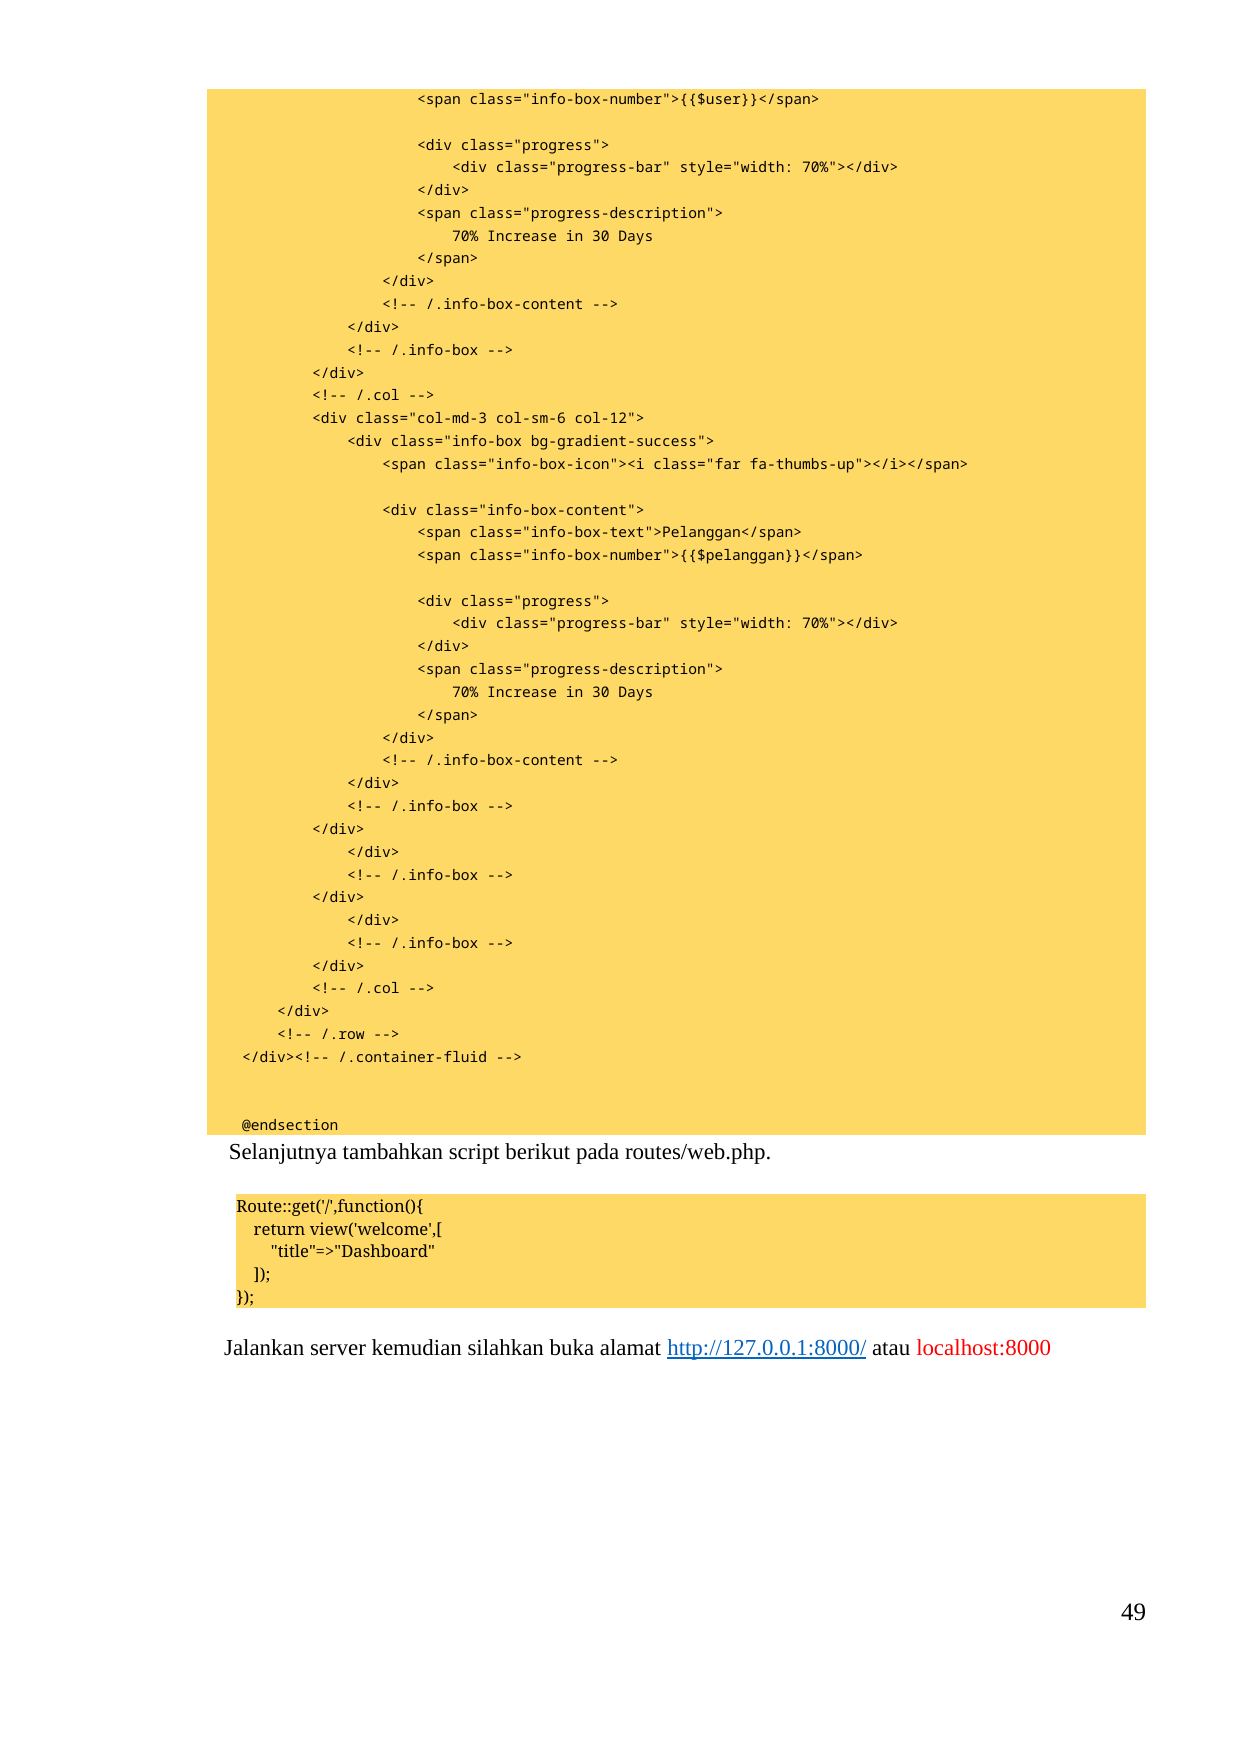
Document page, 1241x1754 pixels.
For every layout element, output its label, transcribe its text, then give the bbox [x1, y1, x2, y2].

text Jalankan server kemudian silahkan buka alamat http://127.0.0.1:8000/ atau localhost:8000 [207, 1334, 1146, 1361]
text </div> [207, 636, 1146, 656]
text 70% Increase in 30 Days [207, 226, 1146, 245]
text <span class="info-box-number">{{$user}}</span> [207, 89, 1146, 108]
text <div class="progress"> [207, 591, 1146, 610]
text <div class="info-box-content"> [207, 499, 1146, 519]
text </div> [207, 841, 1146, 861]
text <span class="info-box-number">{{$pelanggan}}</span> [207, 545, 1146, 565]
text <!-- /.info-box --> [207, 933, 1146, 953]
text </div> [207, 910, 1146, 930]
text </div> [207, 271, 1146, 291]
text </div> [207, 956, 1146, 975]
text <span class="progress-description"> [207, 659, 1146, 679]
text </div> [207, 727, 1146, 747]
text <!-- /.info-box-content --> [207, 294, 1146, 314]
text <div class="progress-bar" style="width: 70%"></div> [207, 157, 1146, 177]
text </div> [207, 887, 1146, 907]
text </span> [207, 248, 1146, 268]
text <span class="progress-description"> [207, 203, 1146, 223]
text <div class="progress-bar" style="width: 70%"></div> [207, 613, 1146, 633]
text </div><!-- /.container-fluid --> [207, 1047, 1146, 1067]
text <span class="info-box-icon"><i class="far fa-thumbs-up"></i></span> [207, 454, 1146, 473]
text <!-- /.info-box-content --> [207, 750, 1146, 770]
text <div class="col-md-3 col-sm-6 col-12"> [207, 408, 1146, 428]
text Selanjutnya tambahkan script berikut pada routes/web.php. [177, 1138, 1146, 1164]
text <!-- /.row --> [207, 1024, 1146, 1044]
text </div> [207, 773, 1146, 793]
text <span class="info-box-text">Pelanggan</span> [207, 522, 1146, 542]
text @endsection [207, 1115, 1146, 1135]
text Route::get('/',function(){ [236, 1194, 1146, 1217]
text <!-- /.info-box --> [207, 796, 1146, 816]
text 70% Increase in 30 Days [207, 682, 1146, 702]
text </div> [207, 819, 1146, 838]
text return view('welcome',[ [236, 1217, 1146, 1240]
text <div class="info-box bg-gradient-success"> [207, 431, 1146, 451]
text </span> [207, 704, 1146, 724]
text <!-- /.info-box --> [207, 864, 1146, 884]
text <div class="progress"> [207, 134, 1146, 154]
text </div> [207, 1001, 1146, 1021]
text }); [236, 1285, 1146, 1308]
text <!-- /.info-box --> [207, 339, 1146, 359]
text </div> [207, 180, 1146, 200]
text </div> [207, 317, 1146, 337]
text <!-- /.col --> [207, 385, 1146, 405]
text <!-- /.col --> [207, 978, 1146, 998]
text "title"=>"Dashboard" [236, 1240, 1146, 1263]
text ]); [236, 1263, 1146, 1285]
text </div> [207, 362, 1146, 382]
